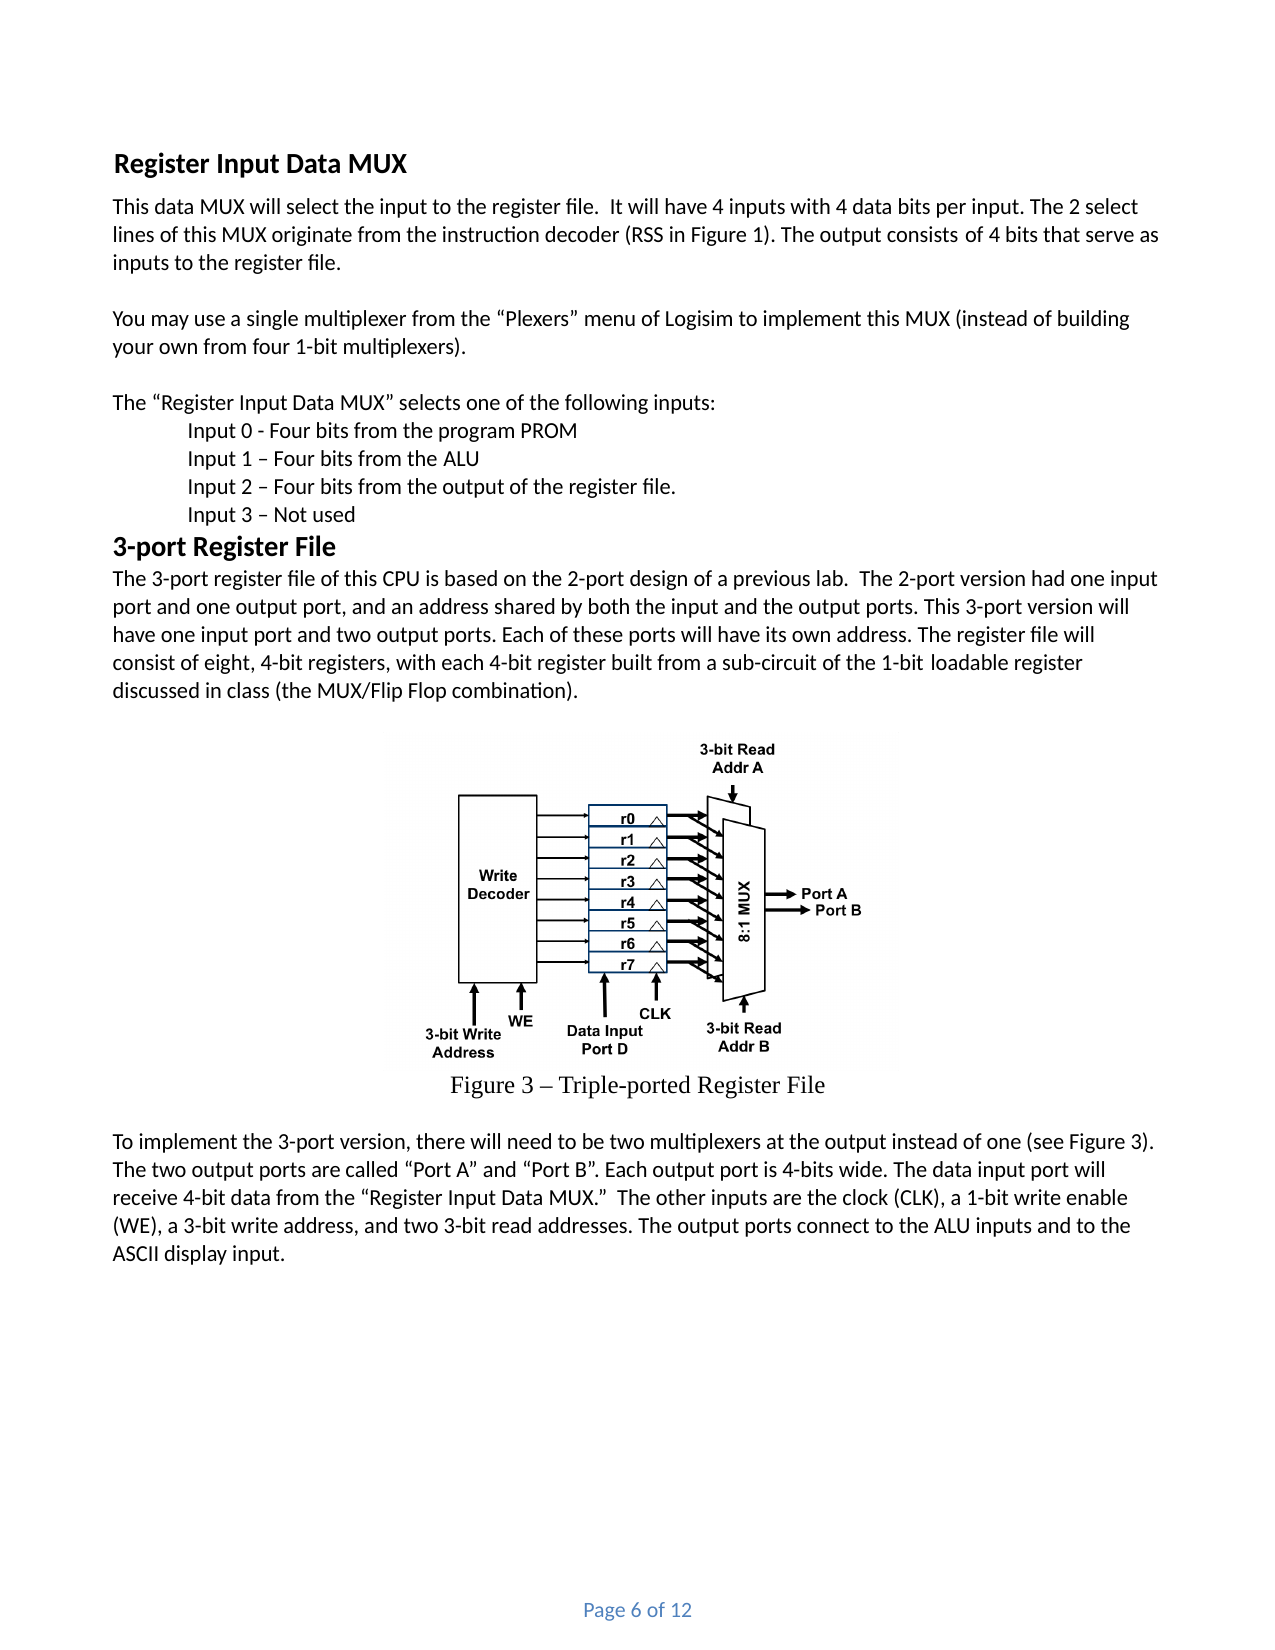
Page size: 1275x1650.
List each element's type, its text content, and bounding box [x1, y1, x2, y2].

list This data MUX will select the input to the register file. It will have 4 inputs with 4 data bits per input. The 2 select lines of this MUX originate from the instruction decoder (RSS in Figure 1). The output consists of 4 bits that serve as inputs to the register file. [112, 192, 1162, 276]
text Input 0 - Four bits from the program PROM [187, 416, 1162, 444]
text Input 3 – Not used [187, 500, 1162, 528]
text The “Register Input Data MUX” selects one of the following inputs: [112, 388, 1162, 416]
text To implement the 3-port version, there will need to be two multiplexers at the output instead of one (see Figure 3). The two output ports are called “Port A” and “Port B”. Each output port is 4-bits wide. The data input port will receive 4-bit data from the “Register Input Data MUX.” The other inputs are the clock (CLK), a 1-bit write enable (WE), a 3-bit write address, and two 3-bit read addresses. The output ports connect to the ALU inputs and to the ASCII display input. [112, 1127, 1162, 1267]
list You may use a single multiplexer from the “Plexers” menu of Logisim to implement this MUX (instead of building your own from four 1-bit multiplexers). [112, 304, 1162, 360]
picture [383, 732, 899, 1071]
text Input 1 – Four bits from the ALU [187, 444, 1162, 472]
text 3-port Register File [112, 528, 1162, 564]
text Figure 3 – Triple-ported Register File [112, 1071, 1162, 1099]
text Input 2 – Four bits from the output of the register file. [187, 472, 1162, 500]
text Register Input Data MUX [112, 150, 1162, 180]
text The 3-port register file of this CPU is based on the 2-port design of a previous lab. The 2-port version had one input port and one output port, and an address shared by both the input and the output ports. This 3-port version will have one input port and two output ports. Each of these ports will have its own address. The register file will consist of eight, 4-bit registers, with each 4-bit register built from a sub-circuit of the 1-bit loadable register discussed in class (the MUX/Flip Flop combination). [112, 564, 1162, 704]
